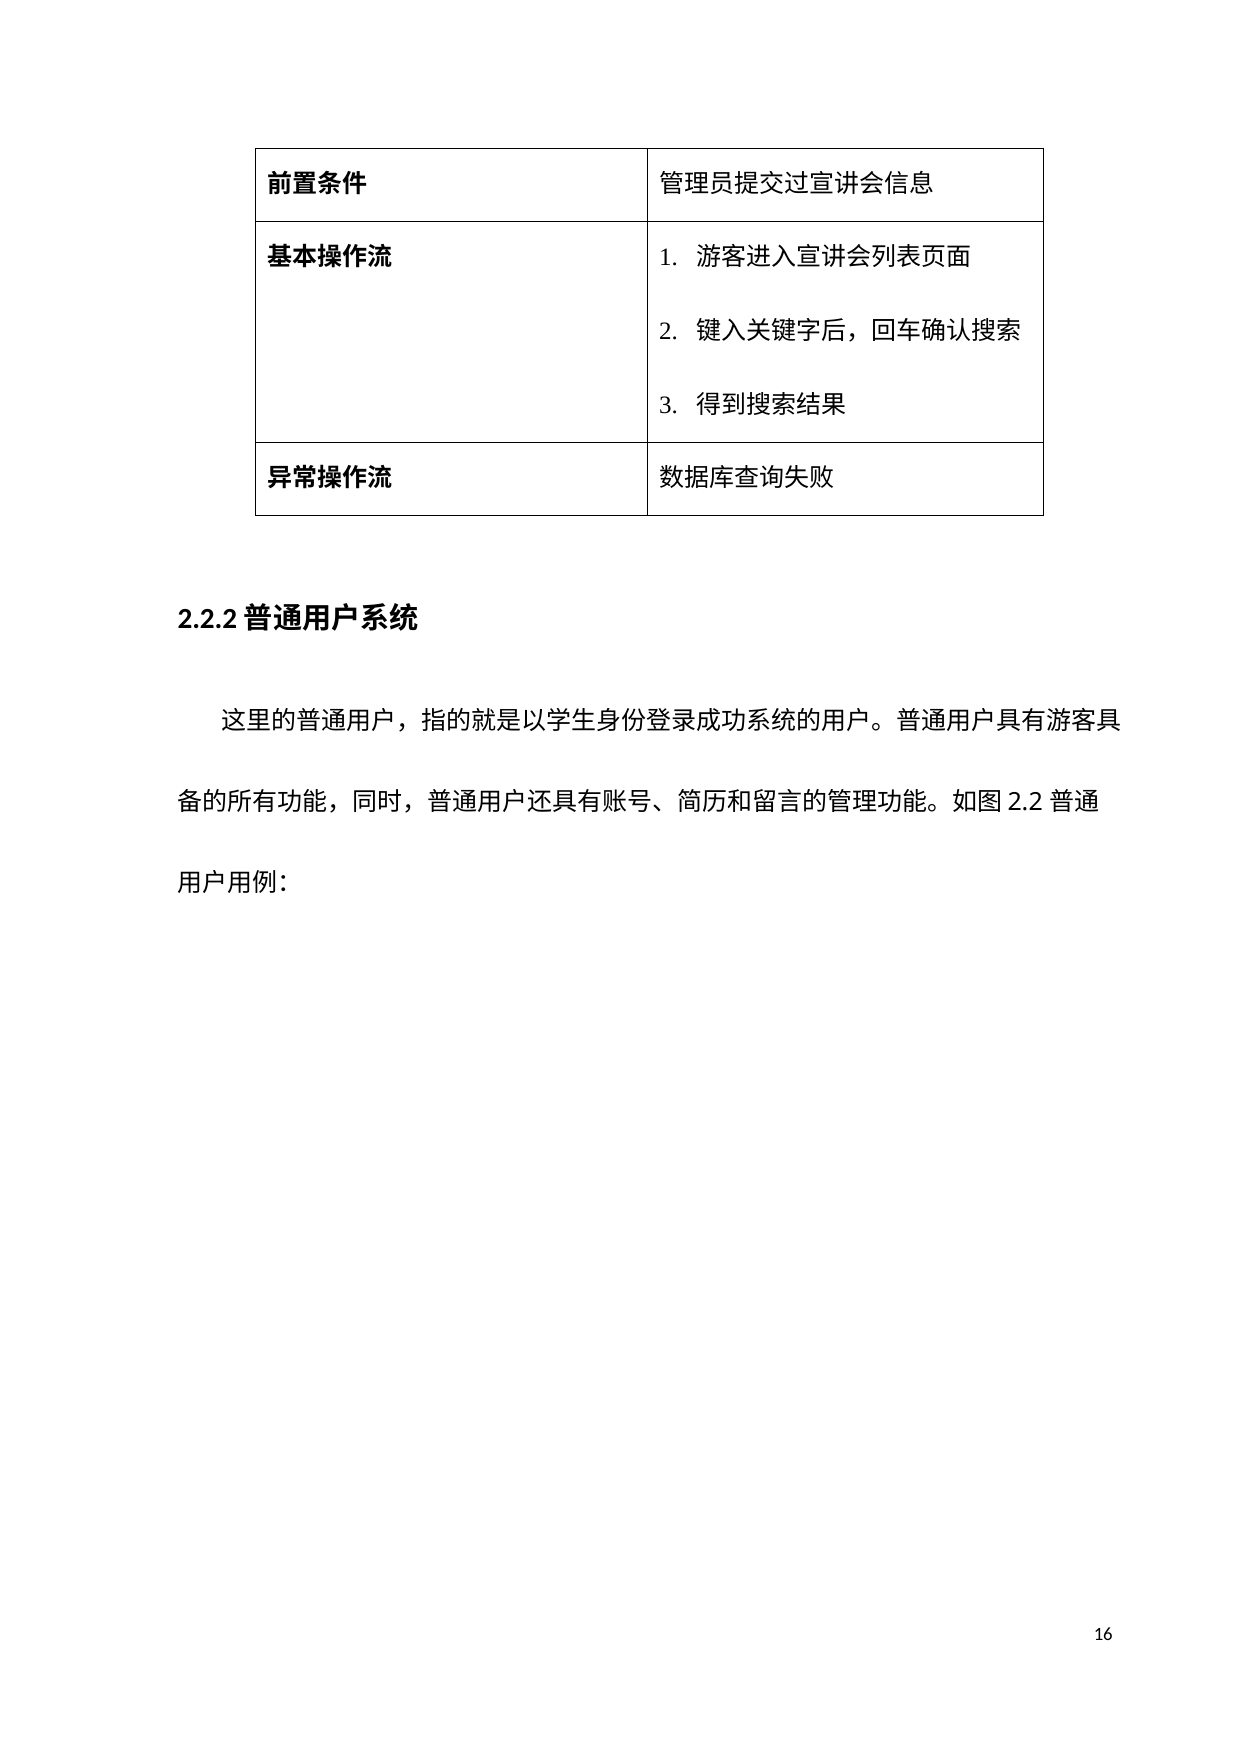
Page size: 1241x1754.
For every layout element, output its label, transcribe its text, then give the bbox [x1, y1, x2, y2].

table_cell 数据库查询失败 [648, 443, 1043, 515]
table_cell 异常操作流 [256, 443, 647, 515]
table_cell 游客进入宣讲会列表页面 键入关键字后，回车确认搜索 得到搜索结果 [648, 222, 1043, 442]
table_cell 前置条件 [256, 149, 647, 221]
text 这里的普通用户，指的就是以学生身份登录成功系统的用户。普通用户具有游客具备的所有功能，同时，普通用户还具有账号、简历和留言的管理功能。如图2.2 普通用户用例： [177, 686, 1122, 913]
table_cell 基本操作流 [256, 222, 647, 442]
subtitle 普通用户系统 [177, 583, 1122, 648]
table_cell 管理员提交过宣讲会信息 [648, 149, 1043, 221]
